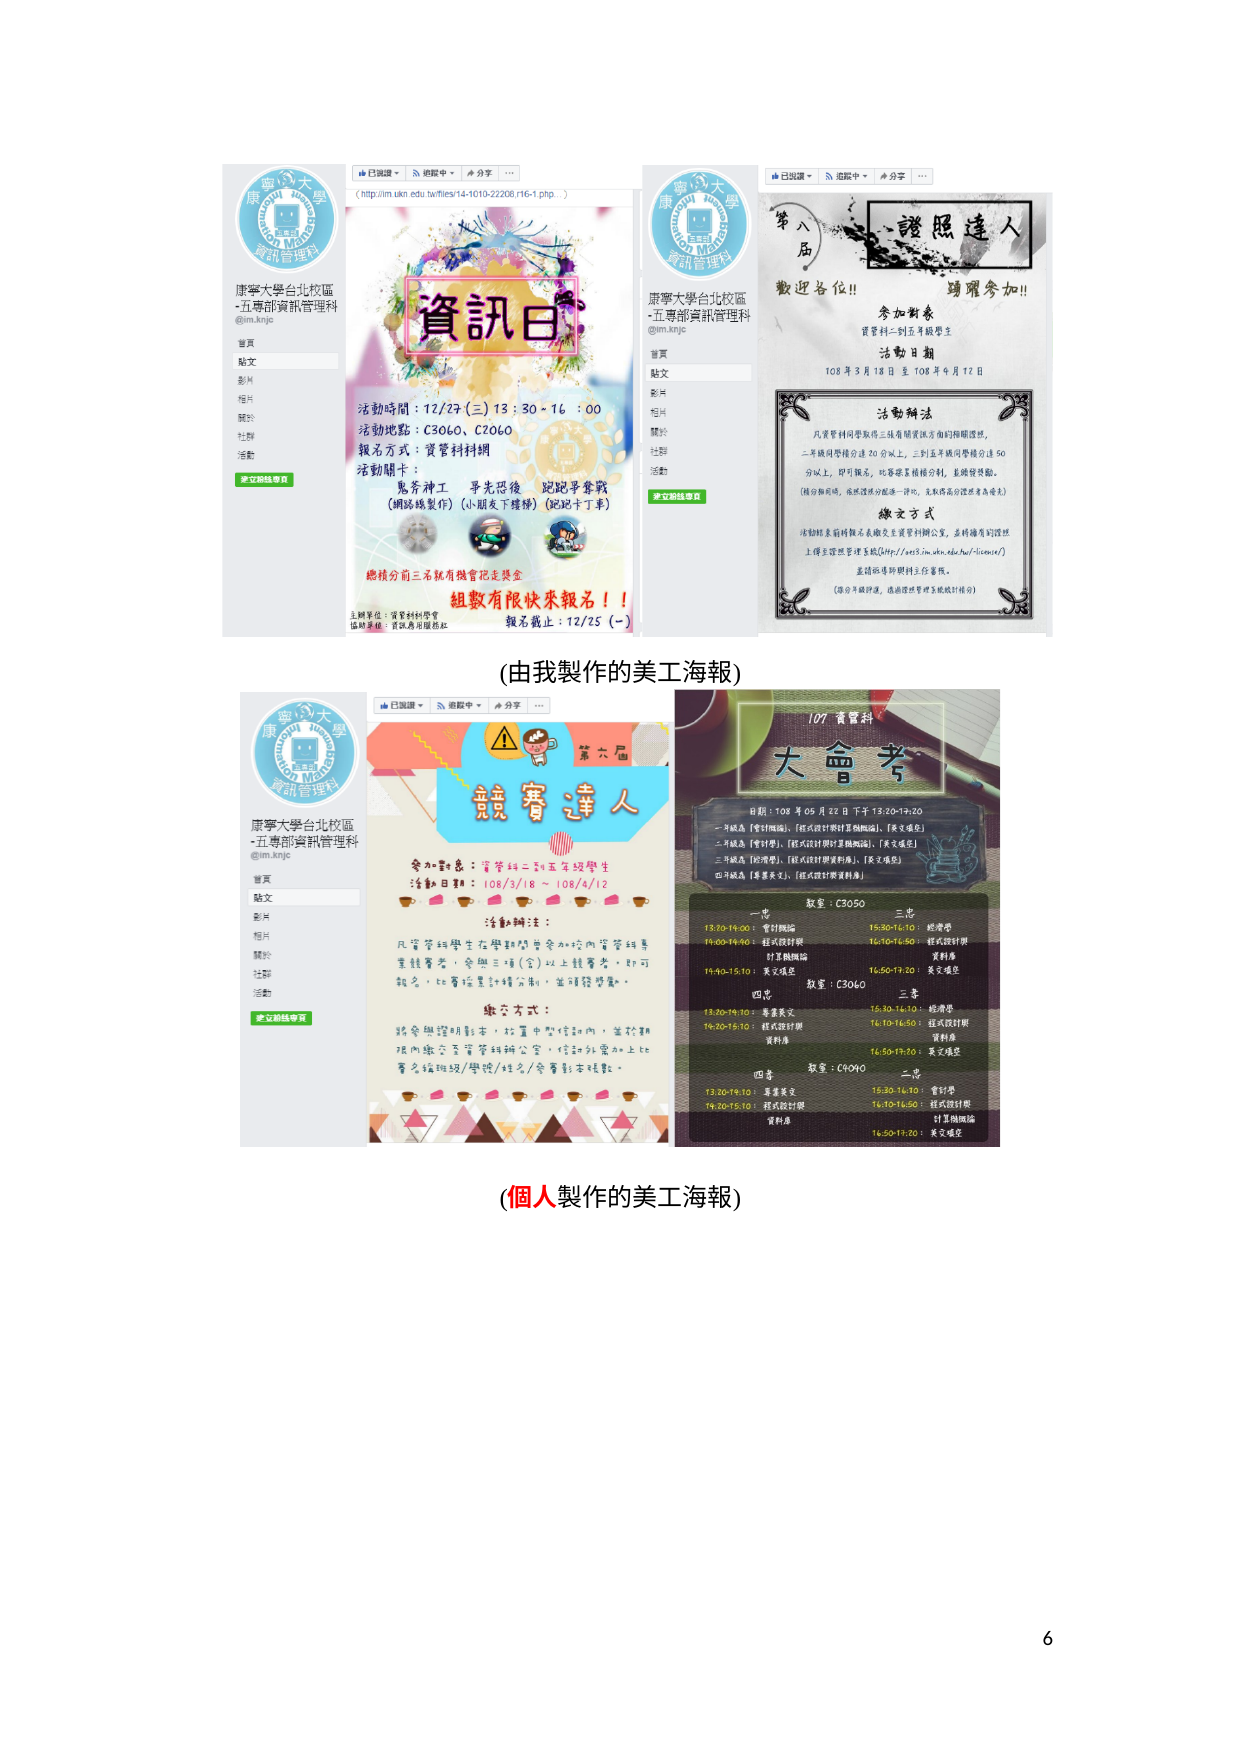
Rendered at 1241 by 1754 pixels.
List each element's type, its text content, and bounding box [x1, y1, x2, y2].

text (由我製作的美工海報) [187, 652, 1053, 689]
picture [222, 164, 1053, 637]
picture [240, 689, 1001, 1147]
text (個人製作的美工海報) [187, 1177, 1053, 1214]
